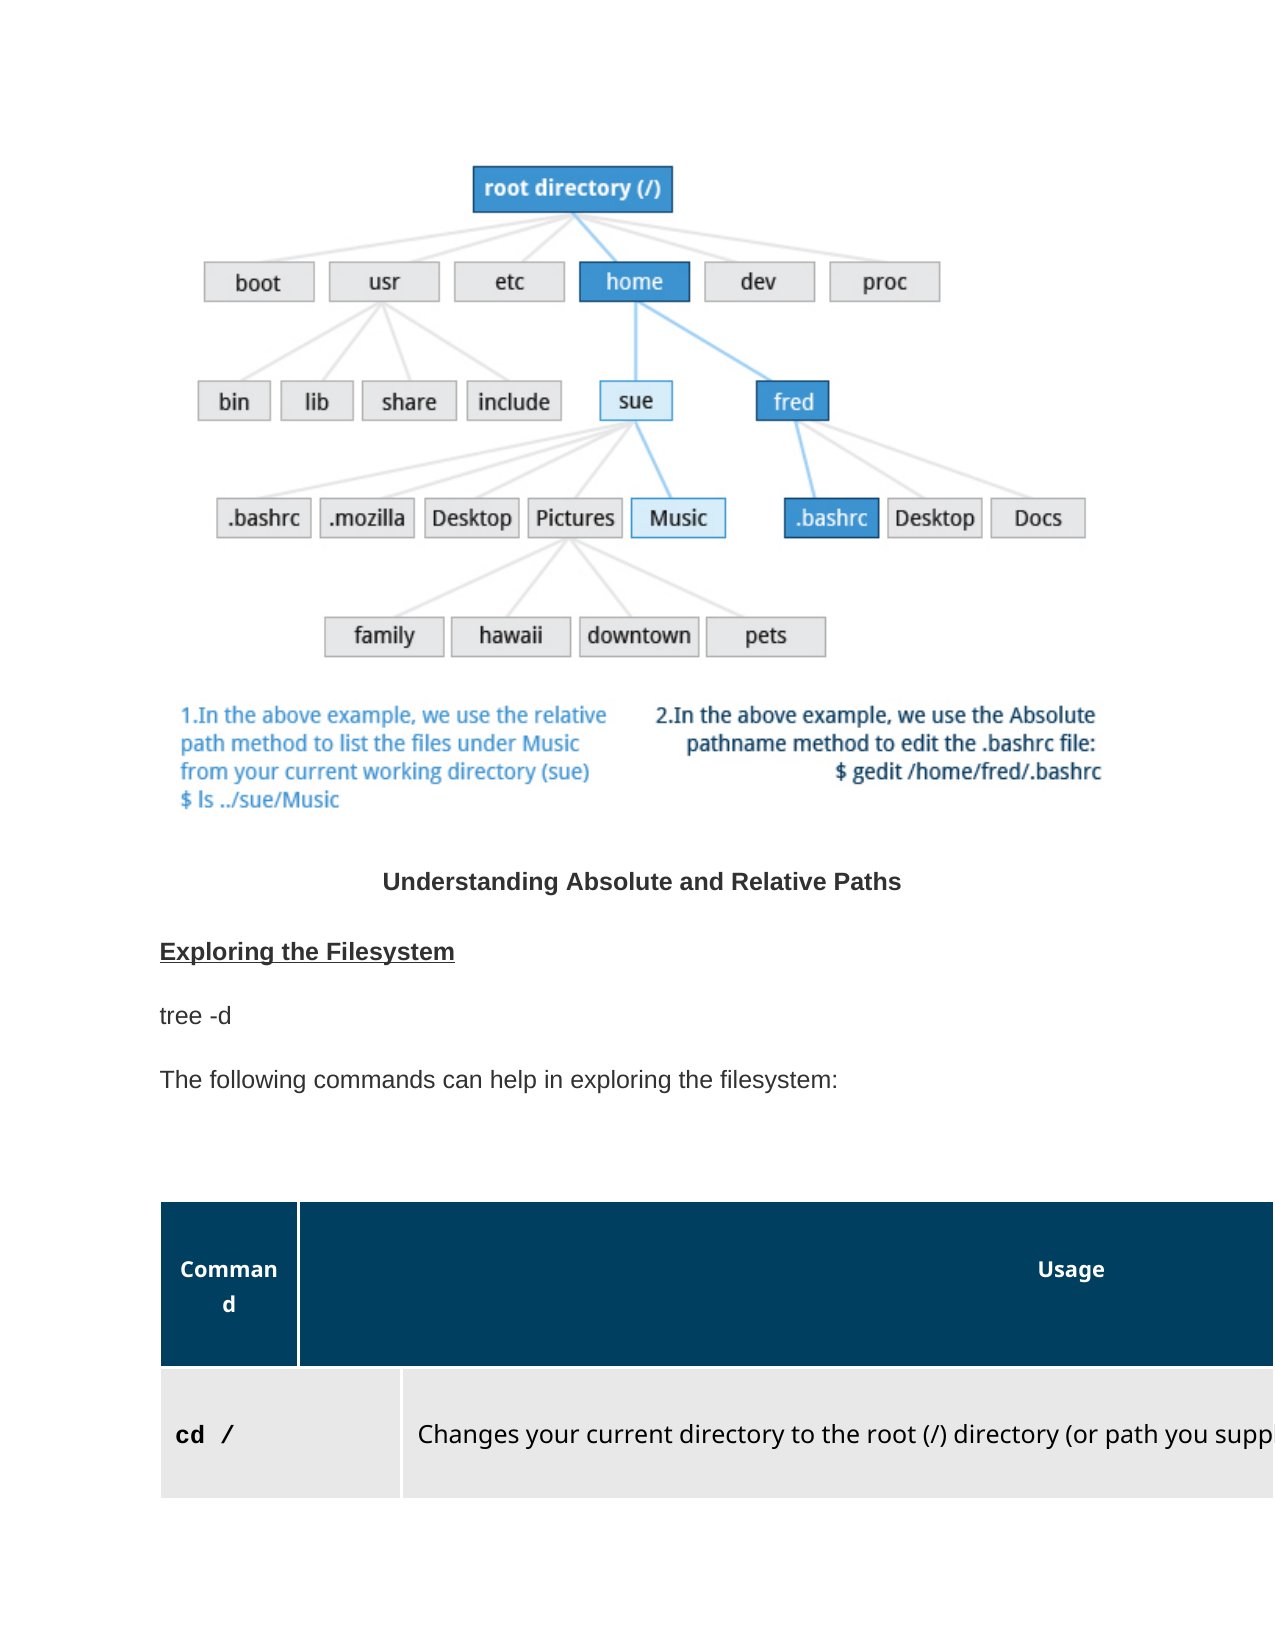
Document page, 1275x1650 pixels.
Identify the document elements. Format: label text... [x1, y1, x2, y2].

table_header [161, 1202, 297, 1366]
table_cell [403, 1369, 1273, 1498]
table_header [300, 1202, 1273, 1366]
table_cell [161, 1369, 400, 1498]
text Understanding Absolute and Relative Paths [159, 860, 1125, 895]
text tree -d [159, 1001, 1125, 1030]
picture [165, 150, 1119, 825]
text Exploring the Filesystem [159, 931, 1125, 966]
text The following commands can help in exploring the filesystem: [159, 1065, 1125, 1094]
